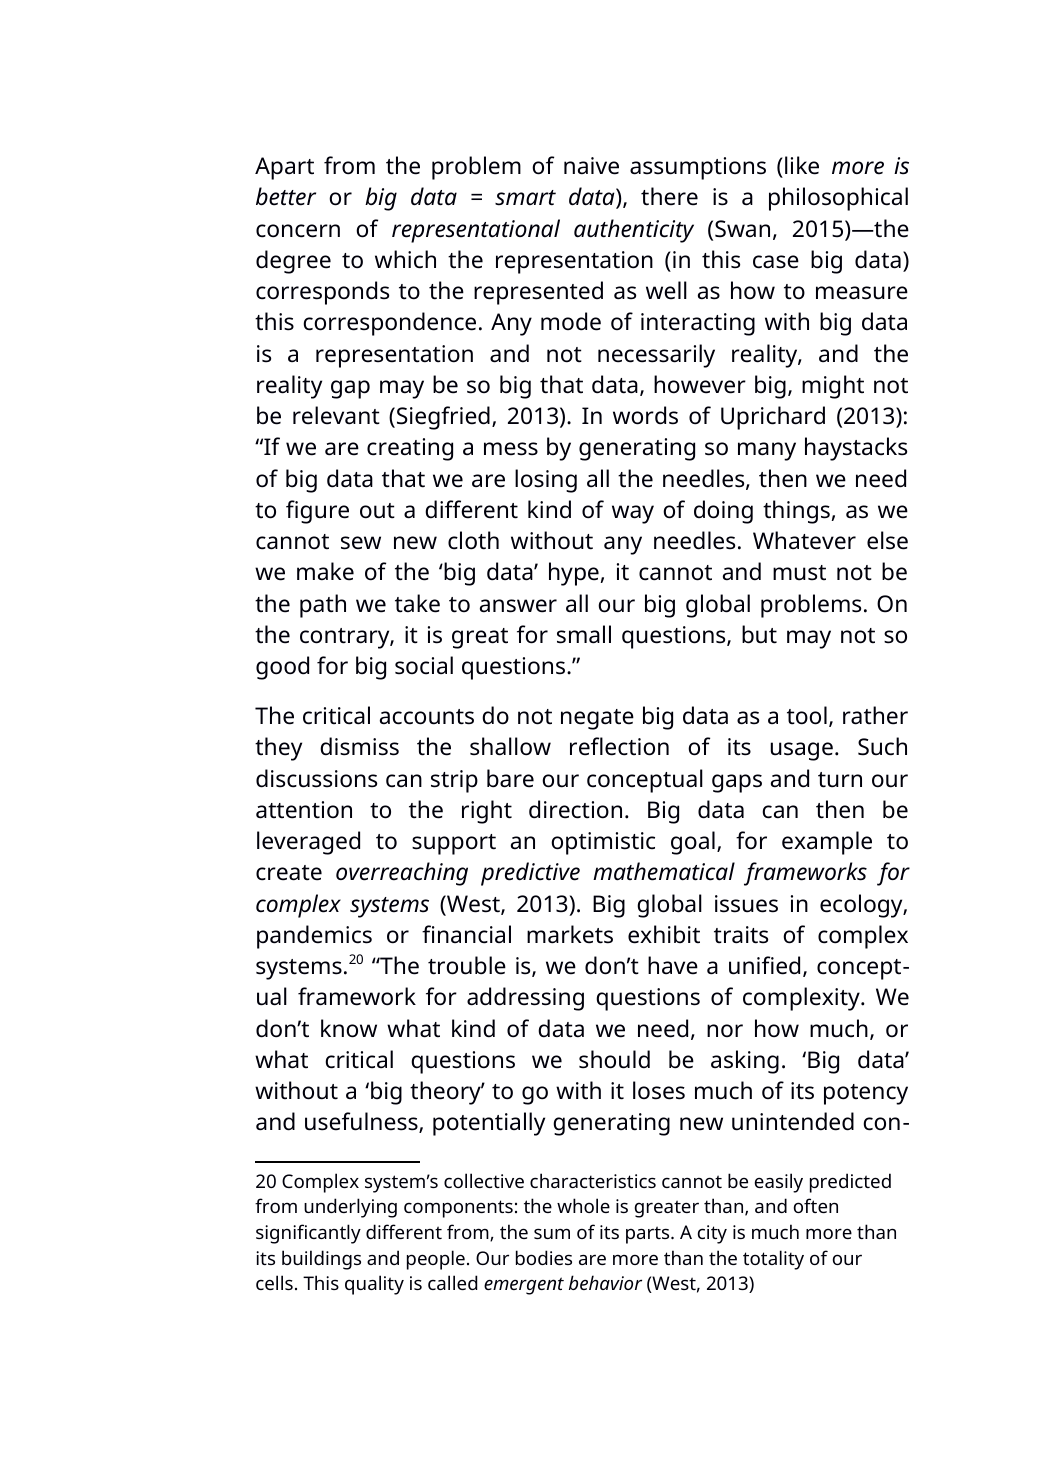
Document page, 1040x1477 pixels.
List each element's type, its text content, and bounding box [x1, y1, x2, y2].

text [255, 700, 910, 1137]
text Apart from the problem of naive assumptions (like more is better or big data = smart data), there is a philosophical concern of representational authenticity (Swan, 2015)—the degree to which the representation (in this case big data) corresponds to the represented as well as how to measure this correspondence. Any mode of interacting with big data is a representation and not necessarily reality, and the reality gap may be so big that data, however big, might not be relevant (Siegfried, 2013). In words of Uprichard (2013): “If we are creating a mess by generating so many haystacks of big data that we are losing all the needles, then we need to figure out a different kind of way of doing things, as we cannot sew new cloth without any needles. Whatever else we make of the ‘big data’ hype, it cannot and must not be the path we take to answer all our big global problems. On the contrary, it is great for small questions, but may not so good for big social questions.” [255, 150, 910, 681]
